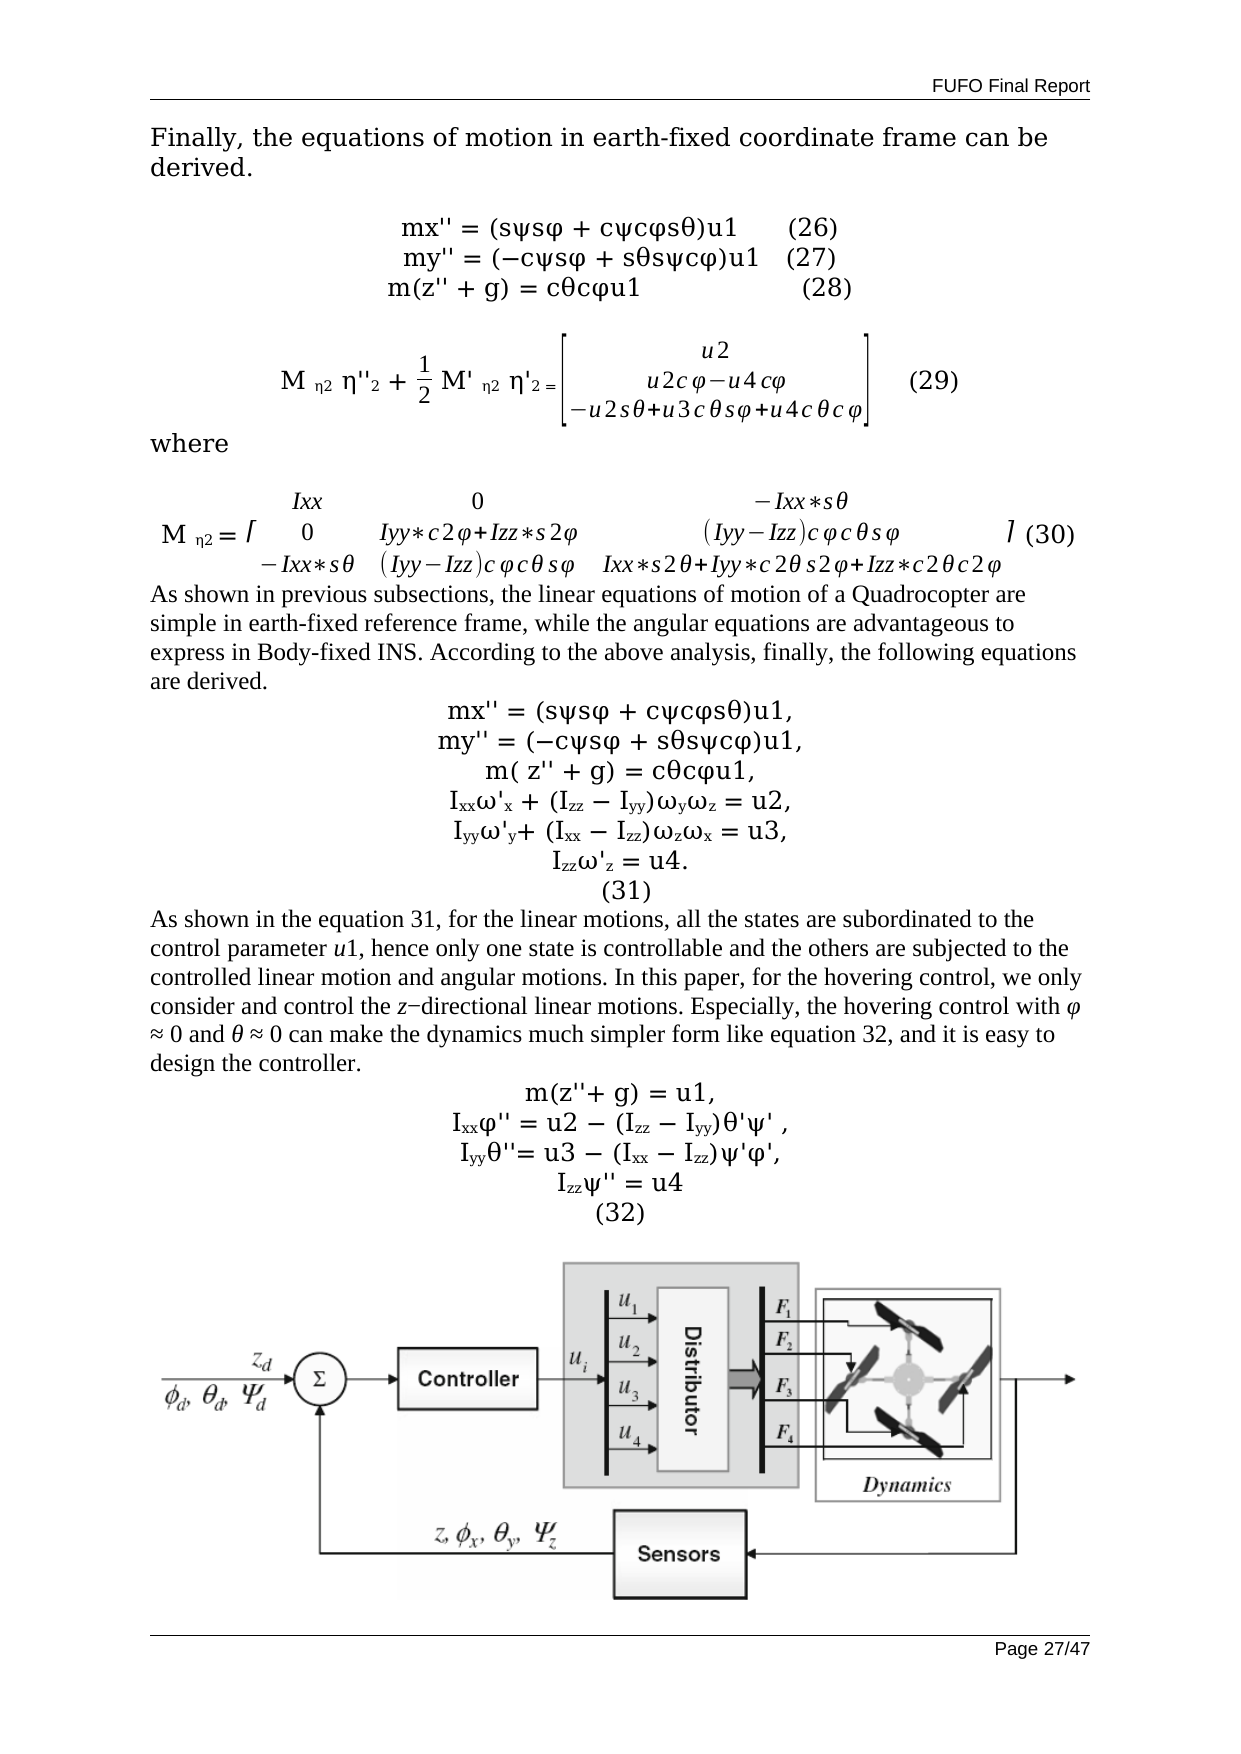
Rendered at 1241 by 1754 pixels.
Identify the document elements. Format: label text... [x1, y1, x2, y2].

text mx'' = (sψsφ + cψcφsθ)u1, [150, 694, 1090, 724]
text m(z'' + g) = cθcφu1 (28) [150, 272, 1090, 302]
text Finally, the equations of motion in earth-fixed coordinate frame can be derived. [150, 122, 1090, 182]
text (31) [150, 874, 1090, 904]
text Iyyθ''= u3 − (Ixx − Izz)ψ'φ', [150, 1137, 1090, 1167]
text my'' = (−cψsφ + sθsψcφ)u1 (27) [150, 242, 1090, 272]
text where [150, 428, 1090, 458]
text M η2 η''2 + M' η2 η'2 = (29) [150, 332, 1090, 428]
text M η2 = (30) [122, 488, 1116, 579]
picture [150, 1253, 1090, 1608]
text Ixxφ'' = u2 − (Izz − Iyy)θ'ψ' , [150, 1107, 1090, 1137]
text As shown in the equation 31, for the linear motions, all the states are subordinated to the control parameter u1, hence only one state is controllable and the others are subjected to the controlled linear motion and angular motions. In this paper, for the hovering control, we only consider and control the z−directional linear motions. Especially, the hovering control with φ ≈ 0 and θ ≈ 0 can make the dynamics much simpler form like equation 32, and it is easy to design the controller. [150, 904, 1090, 1077]
text (32) [150, 1197, 1090, 1227]
text Izzψ'' = u4 [150, 1167, 1090, 1197]
text Izzω'z = u4. [150, 844, 1090, 874]
text Ixxω'x + (Izz − Iyy)ωyωz = u2, [150, 784, 1090, 814]
text Iyyω'y+ (Ixx − Izz)ωzωx = u3, [150, 814, 1090, 844]
text As shown in previous subsections, the linear equations of motion of a Quadrocopter are simple in earth-fixed reference frame, while the angular equations are advantageous to express in Body-fixed INS. According to the above analysis, finally, the following equations are derived. [150, 579, 1090, 694]
text my'' = (−cψsφ + sθsψcφ)u1, [150, 724, 1090, 754]
text m(z''+ g) = u1, [150, 1077, 1090, 1107]
text m( z'' + g) = cθcφu1, [150, 754, 1090, 784]
text mx'' = (sψsφ + cψcφsθ)u1 (26) [150, 212, 1090, 242]
